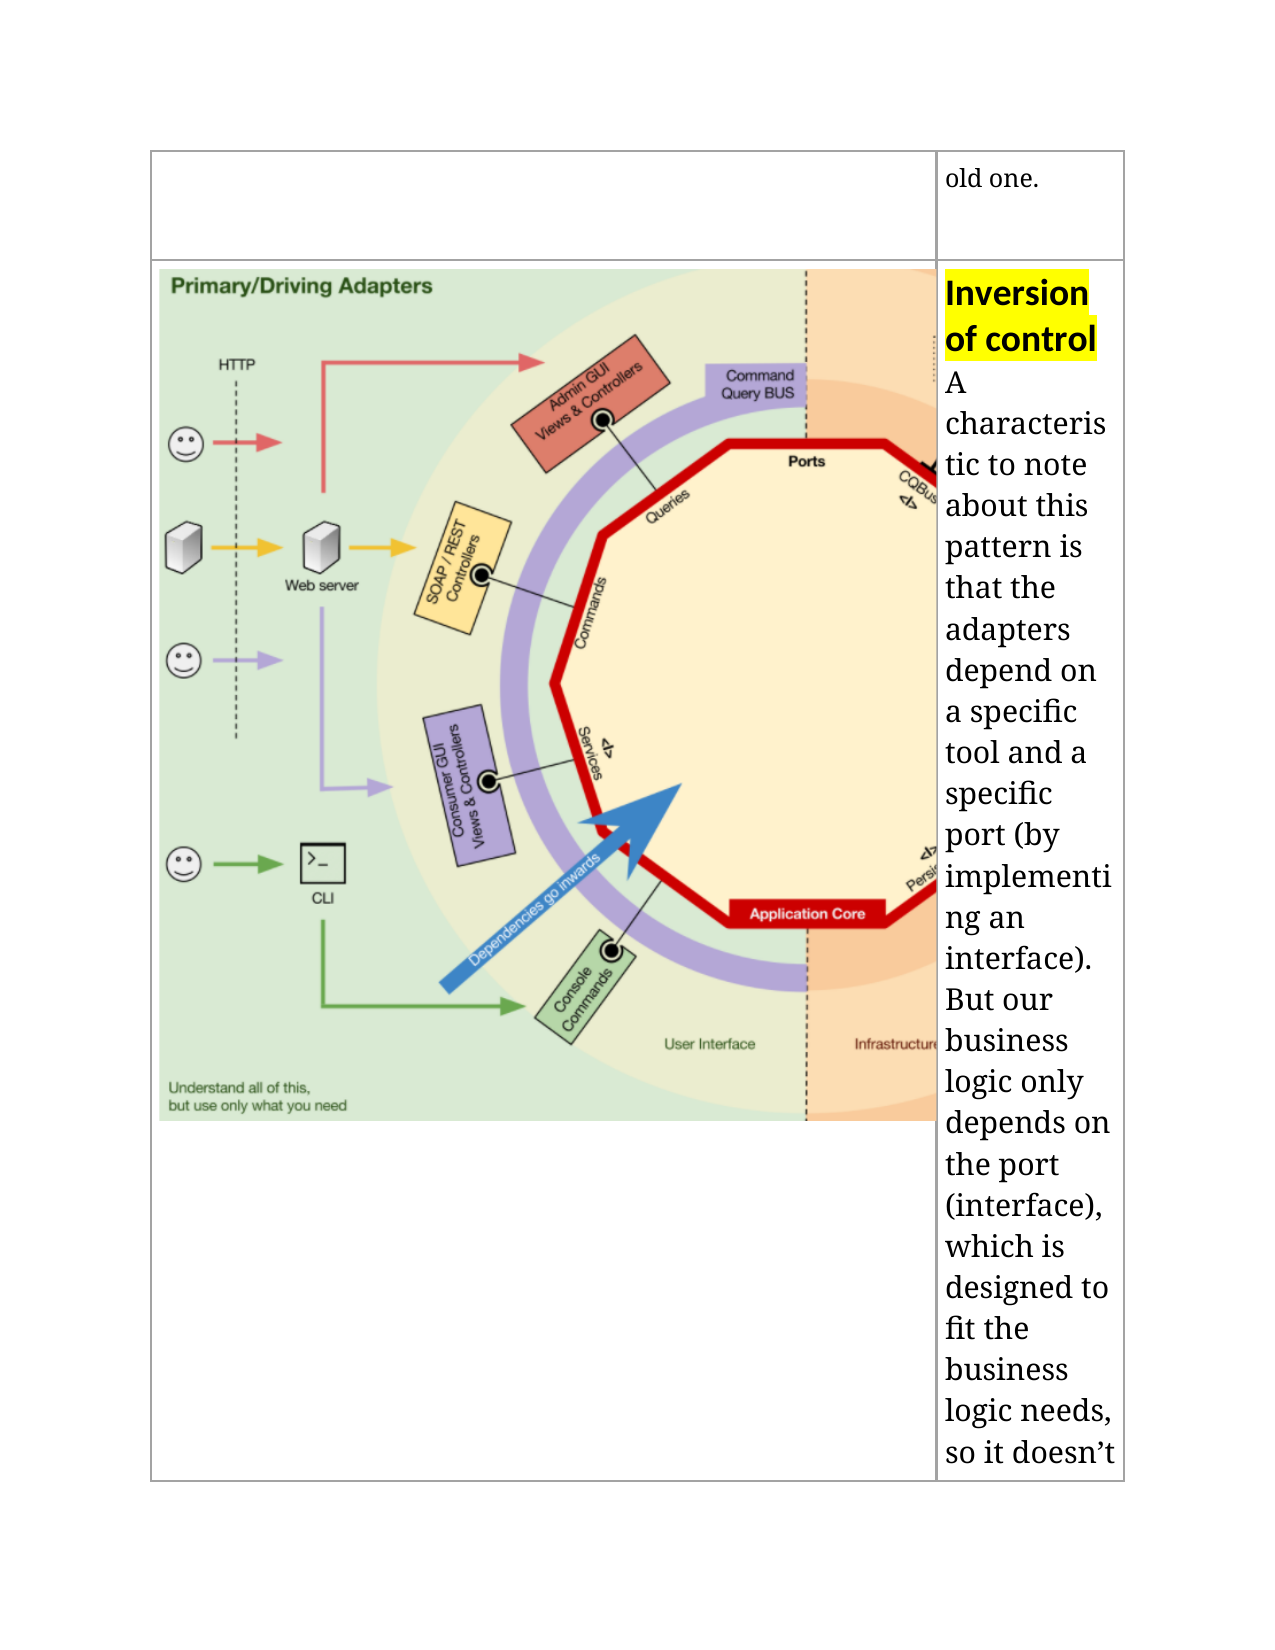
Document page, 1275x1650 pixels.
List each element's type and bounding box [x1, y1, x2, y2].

table_cell [152, 261, 935, 1480]
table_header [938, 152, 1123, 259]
picture [159, 269, 937, 1121]
table_cell [938, 261, 1123, 1480]
table_header [152, 152, 935, 259]
